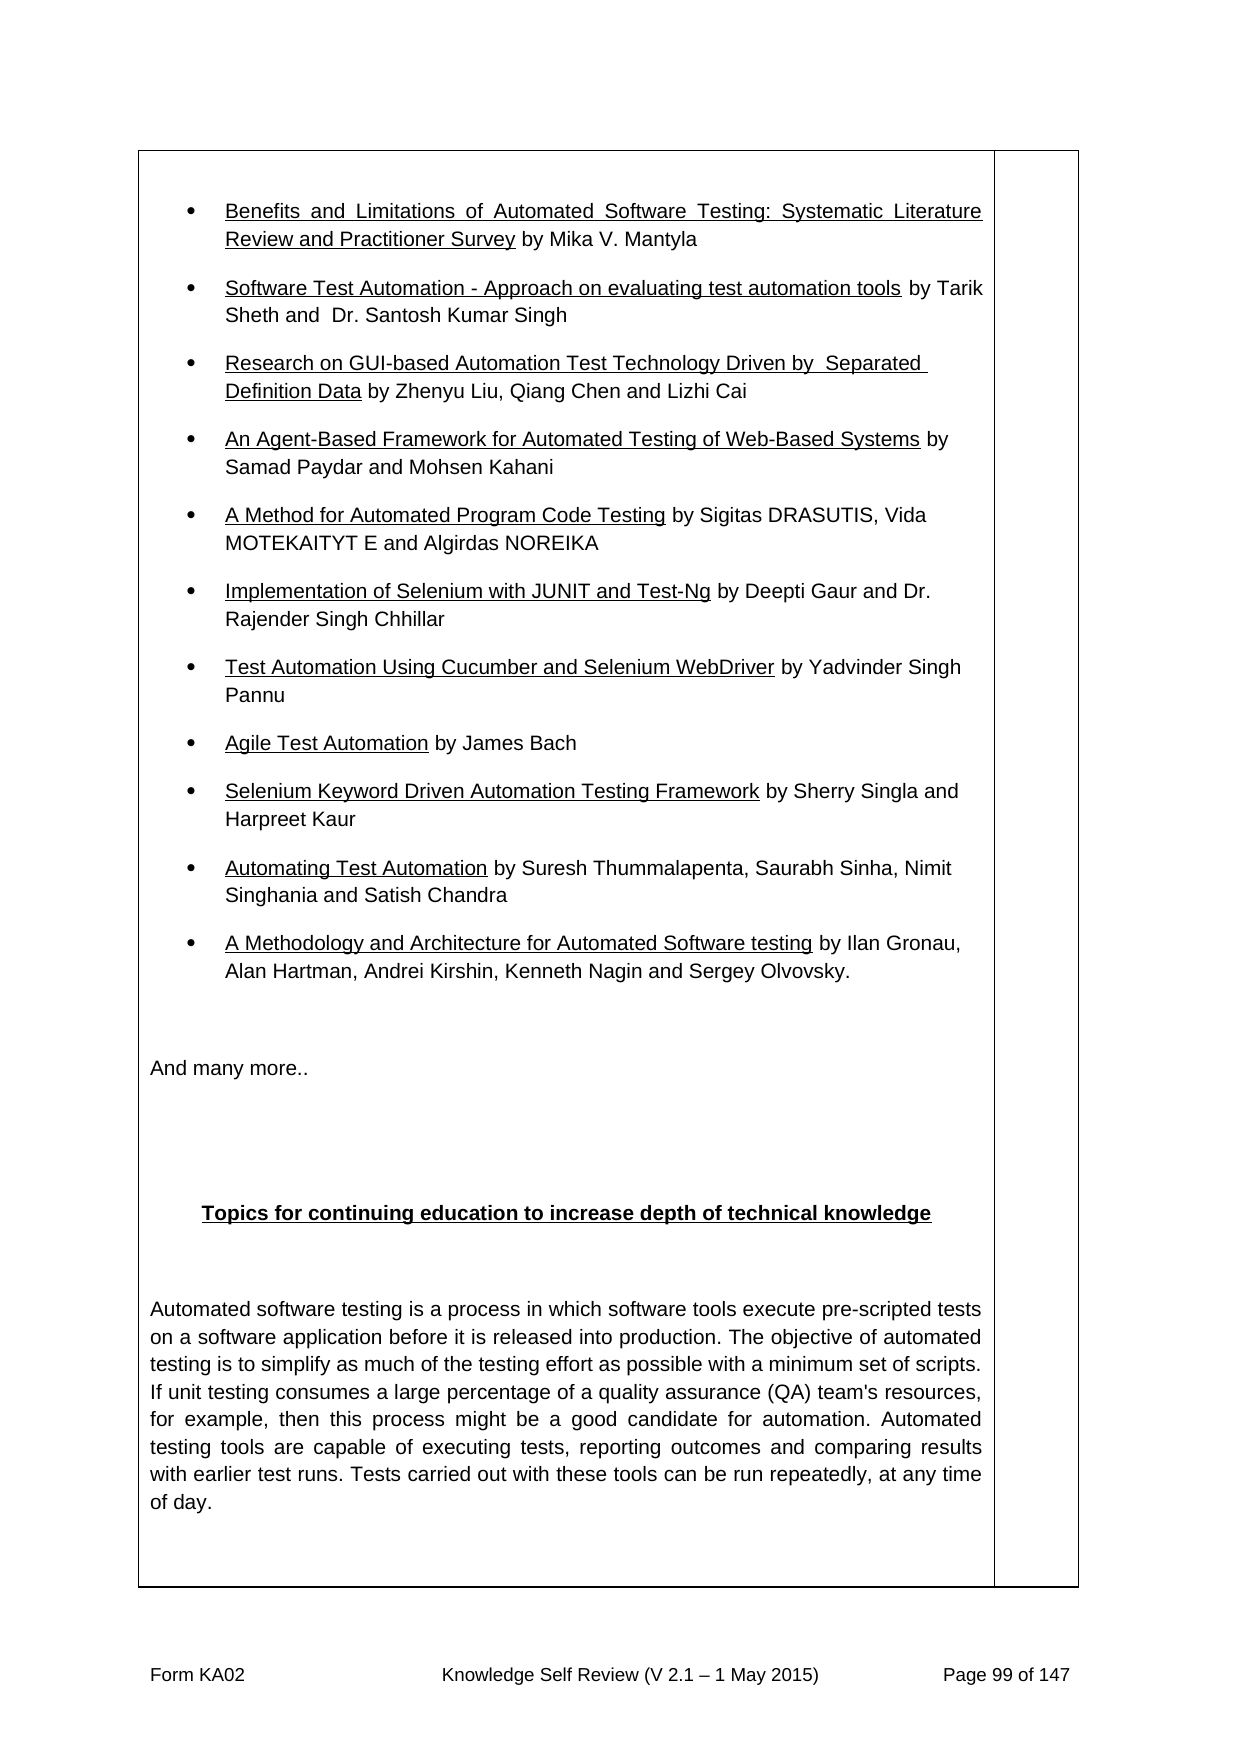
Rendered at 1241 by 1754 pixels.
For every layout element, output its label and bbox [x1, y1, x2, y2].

table_cell [995, 151, 1078, 1586]
table_cell [139, 151, 994, 1586]
